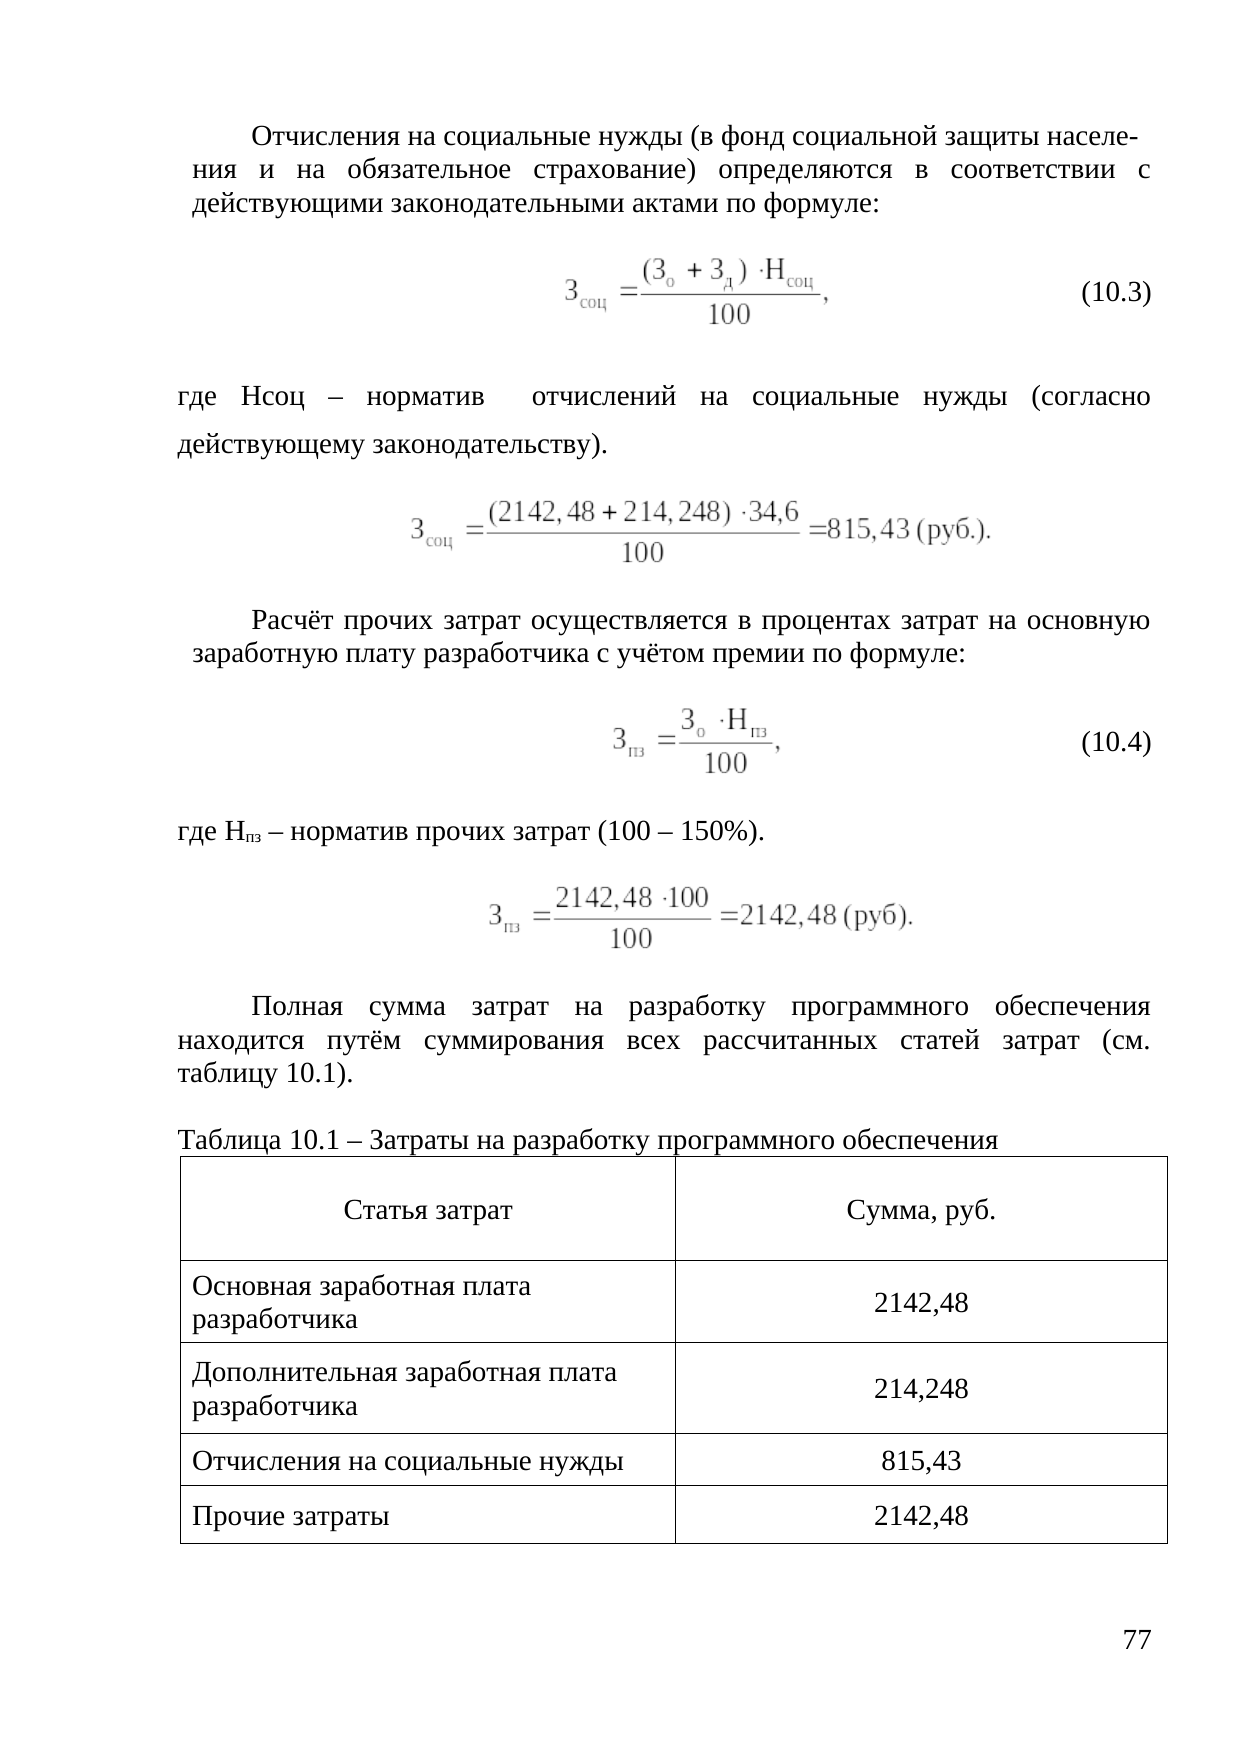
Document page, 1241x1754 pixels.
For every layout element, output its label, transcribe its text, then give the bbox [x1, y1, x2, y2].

list Полная сумма затрат на разработку программного обеспечения находится путём суммирования всех рассчитанных статей затрат (см. таблицу 10.1). [177, 988, 1152, 1089]
list Таблица 10.1 – Затраты на разработку программного обеспечения [177, 1122, 1152, 1156]
table_header (10.3) [1043, 252, 1152, 330]
table_header [177, 252, 1043, 330]
table_cell Прочие затраты [181, 1486, 675, 1542]
table_cell Основная заработная плата разработчика [181, 1261, 675, 1342]
table_cell Дополнительная заработная плата разработчика [181, 1343, 675, 1433]
table_header Сумма, руб. [676, 1157, 1167, 1260]
table_cell Отчисления на социальные нужды [181, 1434, 675, 1485]
table_cell 2142,48 [676, 1261, 1167, 1342]
list Расчёт прочих затрат осуществляется в процентах затрат на основную заработную плату разработчика с учётом премии по формуле: [192, 602, 1152, 669]
list где Нпз – норматив прочих затрат (100 – 150%). [177, 813, 1152, 846]
text где Нсоц – норматив отчислений на социальные нужды (согласно действующему законодательству). [177, 364, 1152, 460]
list Отчисления на социальные нужды (в фонд социальной защиты населе- [177, 118, 1152, 152]
table_header [177, 703, 1043, 779]
table_header Статья затрат [181, 1157, 675, 1260]
table_cell 2142,48 [676, 1486, 1167, 1542]
list ния и на обязательное страхование) определяются в соответствии с действующими законодательными актами по формуле: [192, 152, 1152, 219]
table_cell 214,248 [676, 1343, 1167, 1433]
table_header (10.4) [1043, 703, 1152, 779]
table_cell 815,43 [676, 1434, 1167, 1485]
